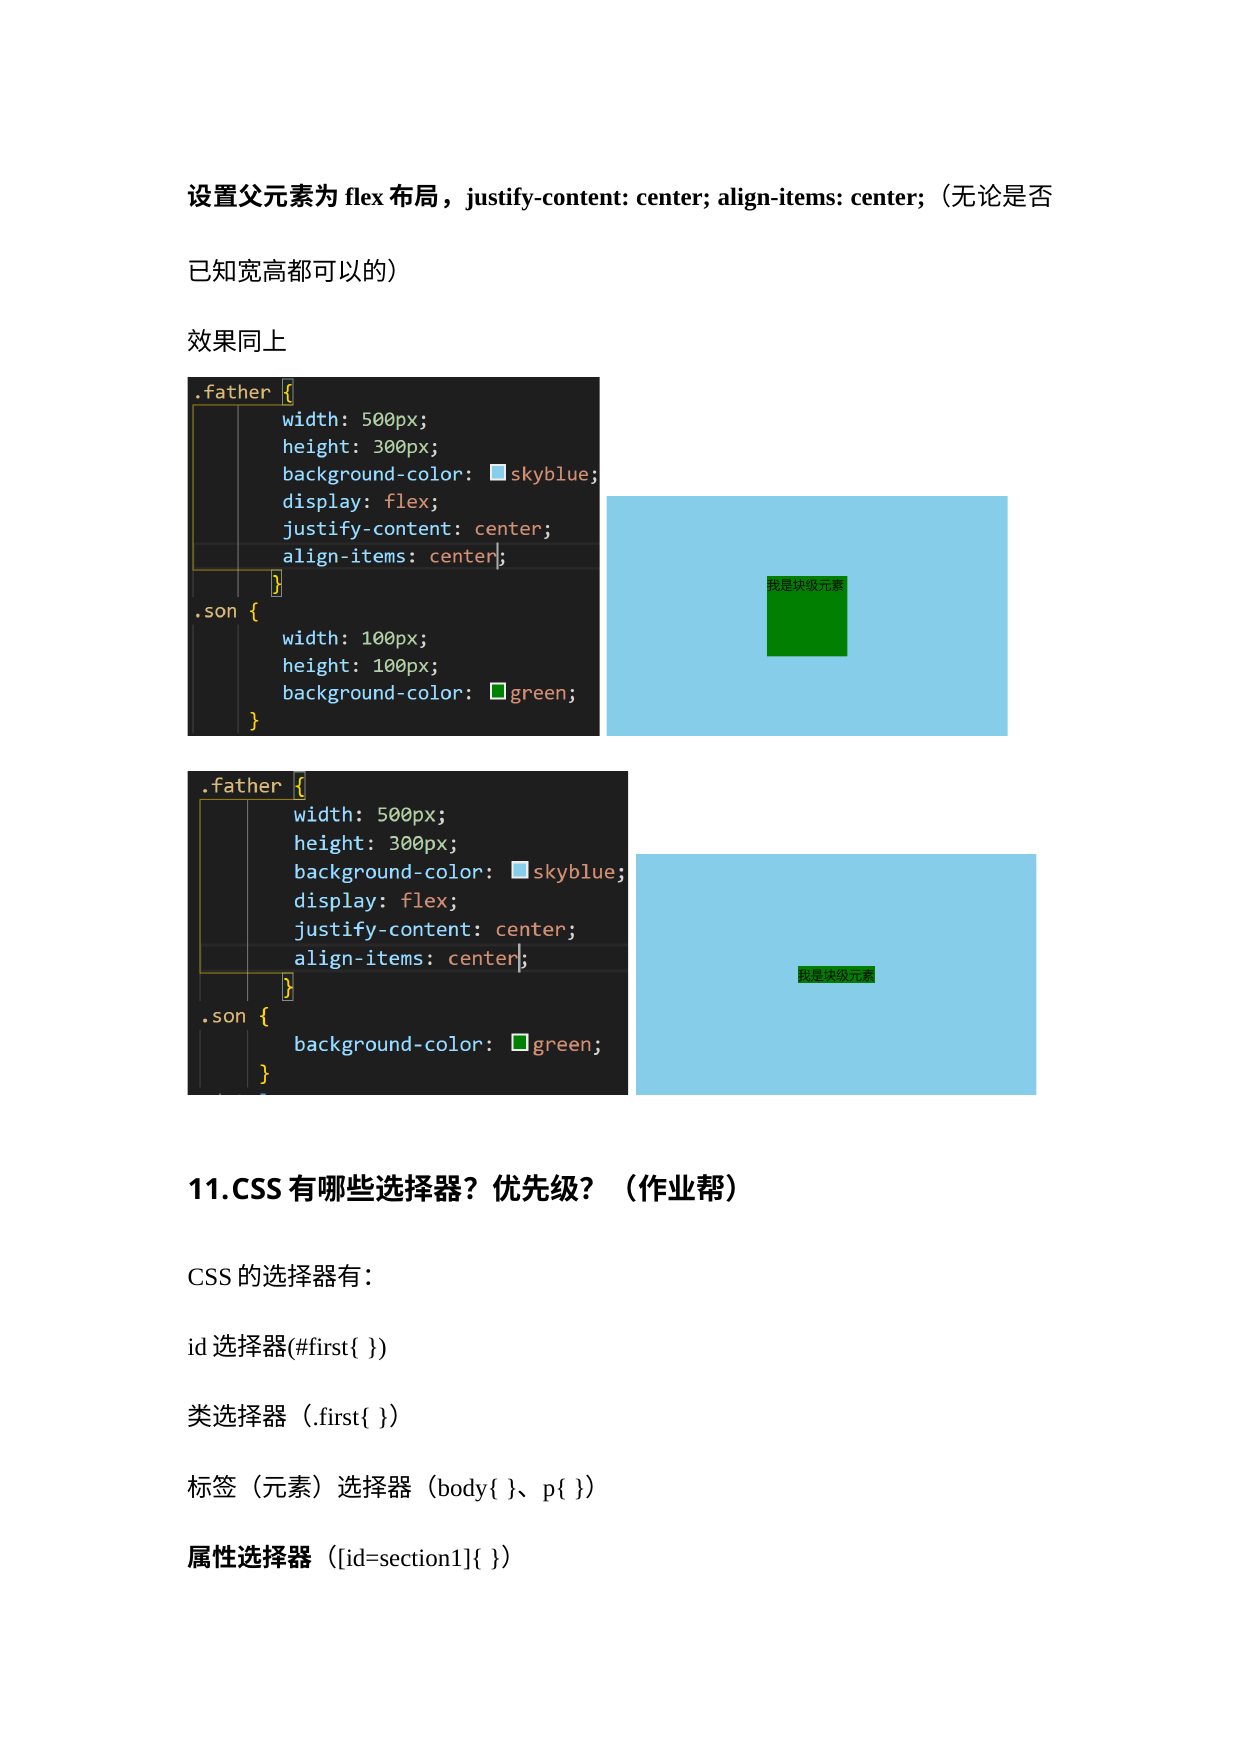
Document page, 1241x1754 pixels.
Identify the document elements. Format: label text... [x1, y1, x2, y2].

text id选择器(#first{ }) [187, 1312, 1053, 1377]
picture [187, 771, 629, 1095]
list 效果同上 [187, 307, 1053, 372]
subtitle CSS有哪些选择器？优先级？（作业帮） [187, 1154, 1053, 1219]
picture [187, 377, 600, 736]
list 设置父元素为flex布局，justify-content: center; align-items: center;（无论是否已知宽高都可以的） [187, 162, 1053, 302]
text 类选择器（.first{ }） [187, 1382, 1053, 1447]
picture [634, 852, 1037, 1095]
text 标签（元素）选择器（body{ }、p{ }） [187, 1453, 1053, 1518]
text 属性选择器（[id=section1]{ }） [187, 1523, 1053, 1588]
text CSS的选择器有： [187, 1242, 1053, 1307]
picture [605, 495, 1009, 736]
